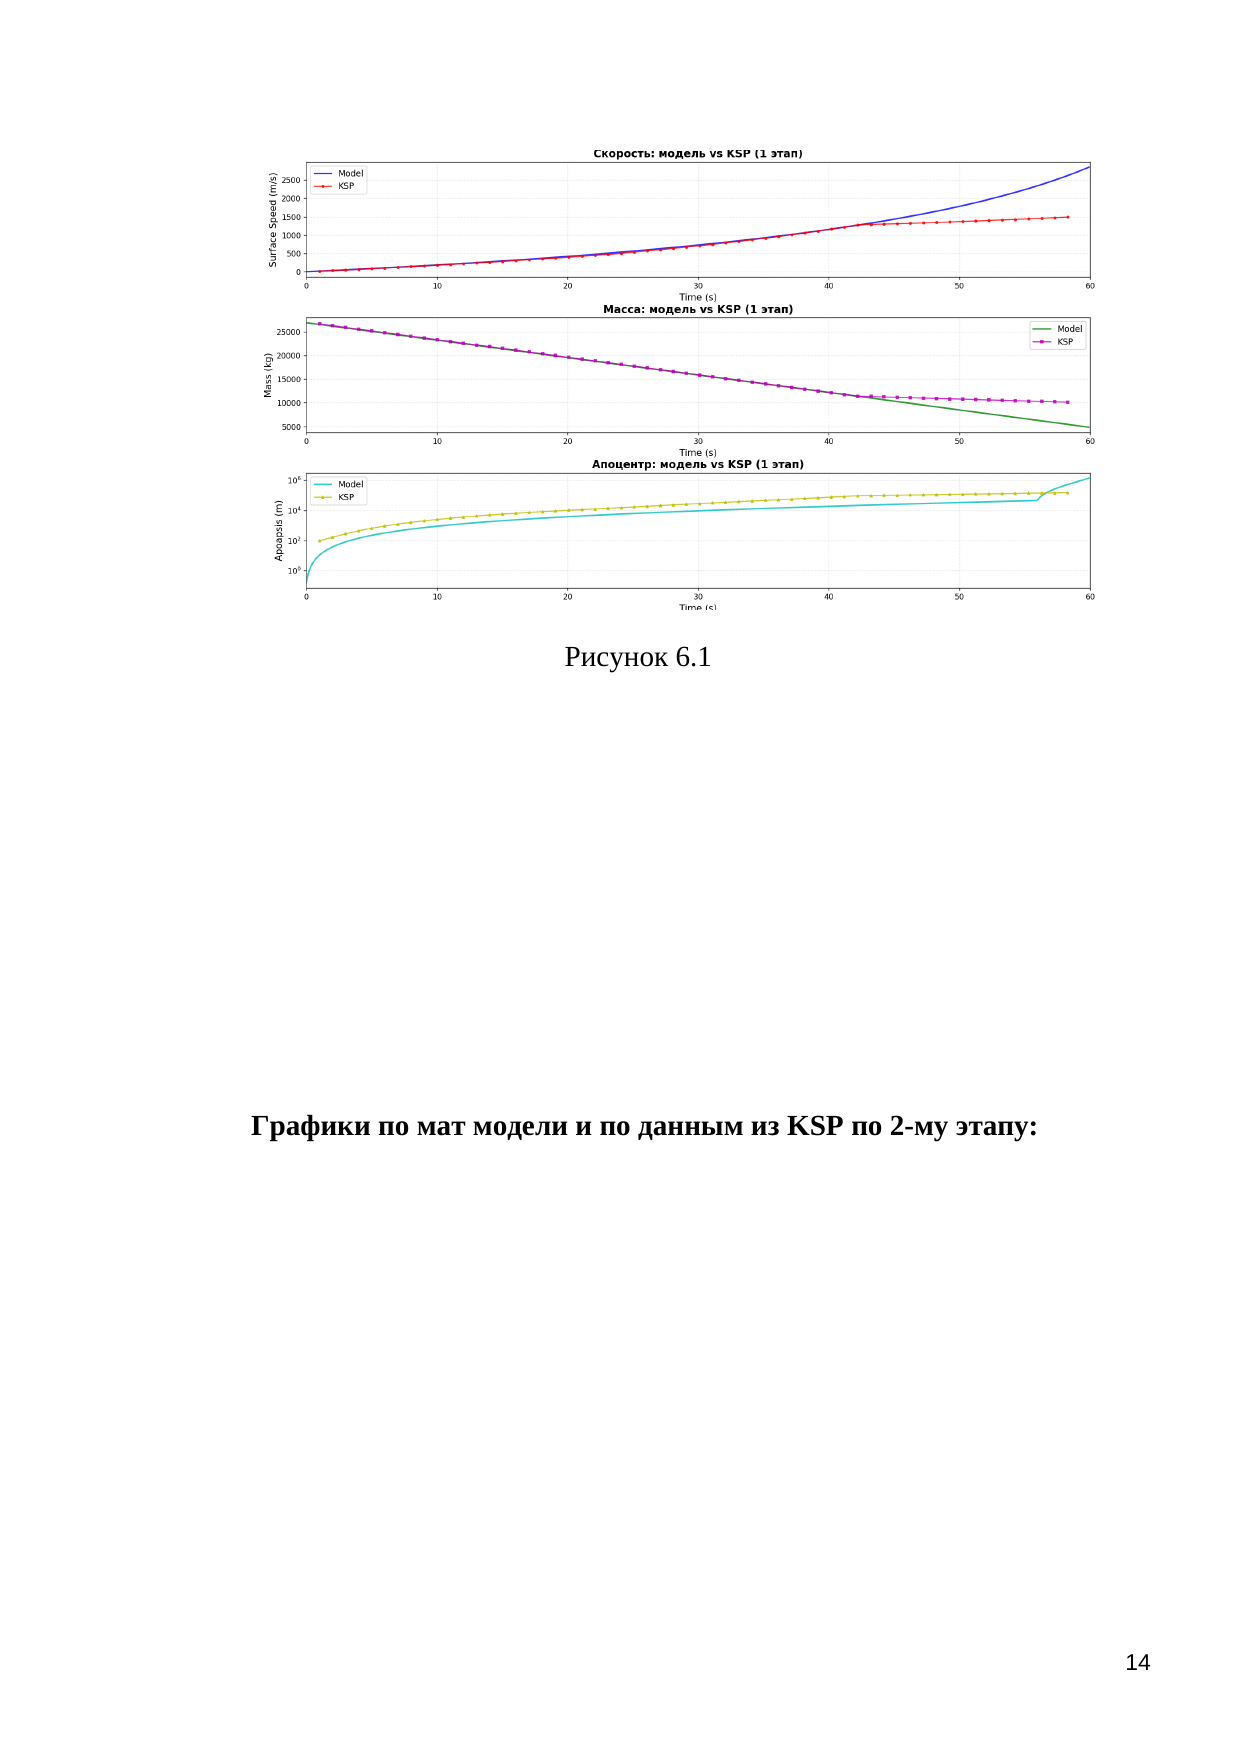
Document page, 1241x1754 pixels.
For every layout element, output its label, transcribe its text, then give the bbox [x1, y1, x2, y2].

picture [250, 150, 1104, 610]
text Рисунок 6.1 [177, 639, 1151, 673]
text Графики по мат модели и по данным из KSP по 2-му этапу: [177, 1108, 1151, 1142]
